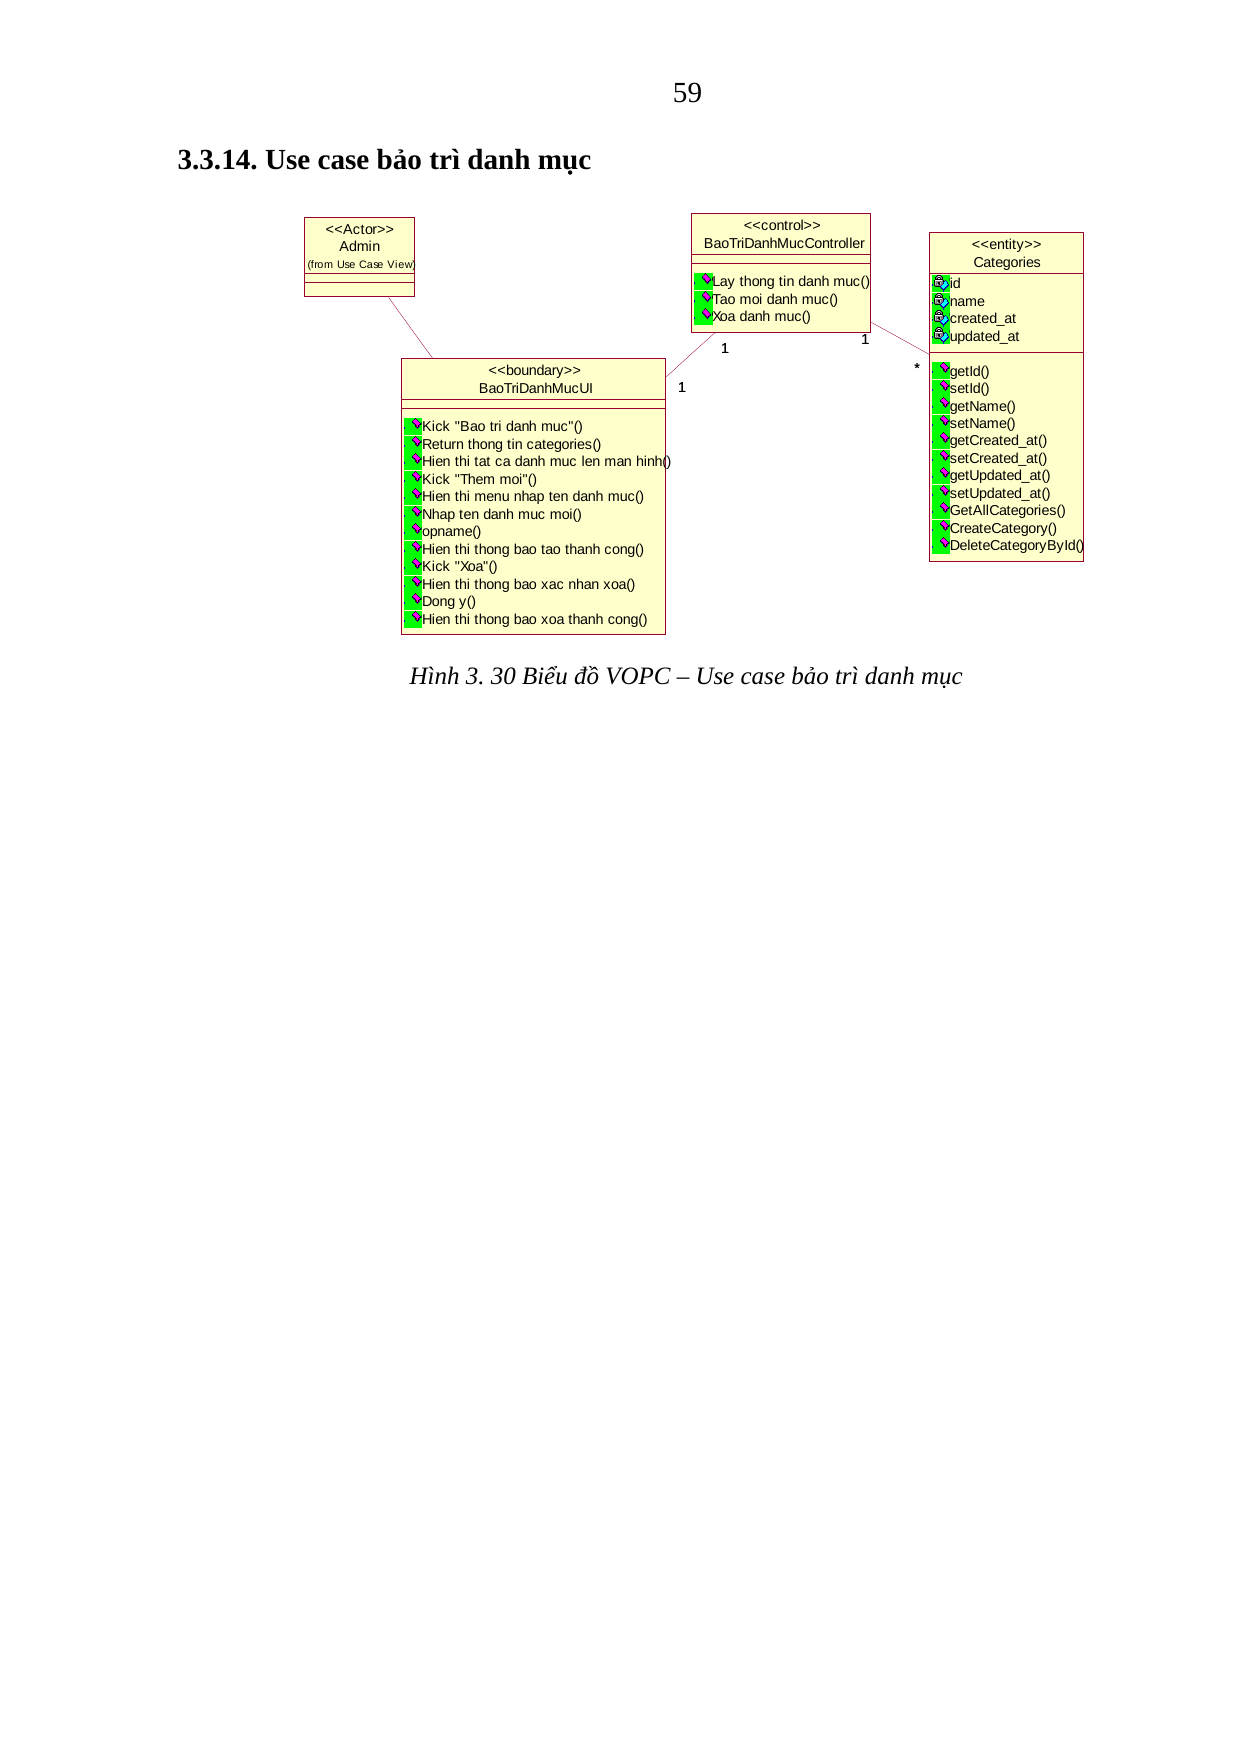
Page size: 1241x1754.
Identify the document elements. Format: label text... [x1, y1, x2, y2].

subtitle 3.3.14. Use case bảo trì danh mục [177, 142, 1122, 176]
text Hình 3. 30 Biểu đồ VOPC – Use case bảo trì danh mục [177, 661, 1122, 690]
